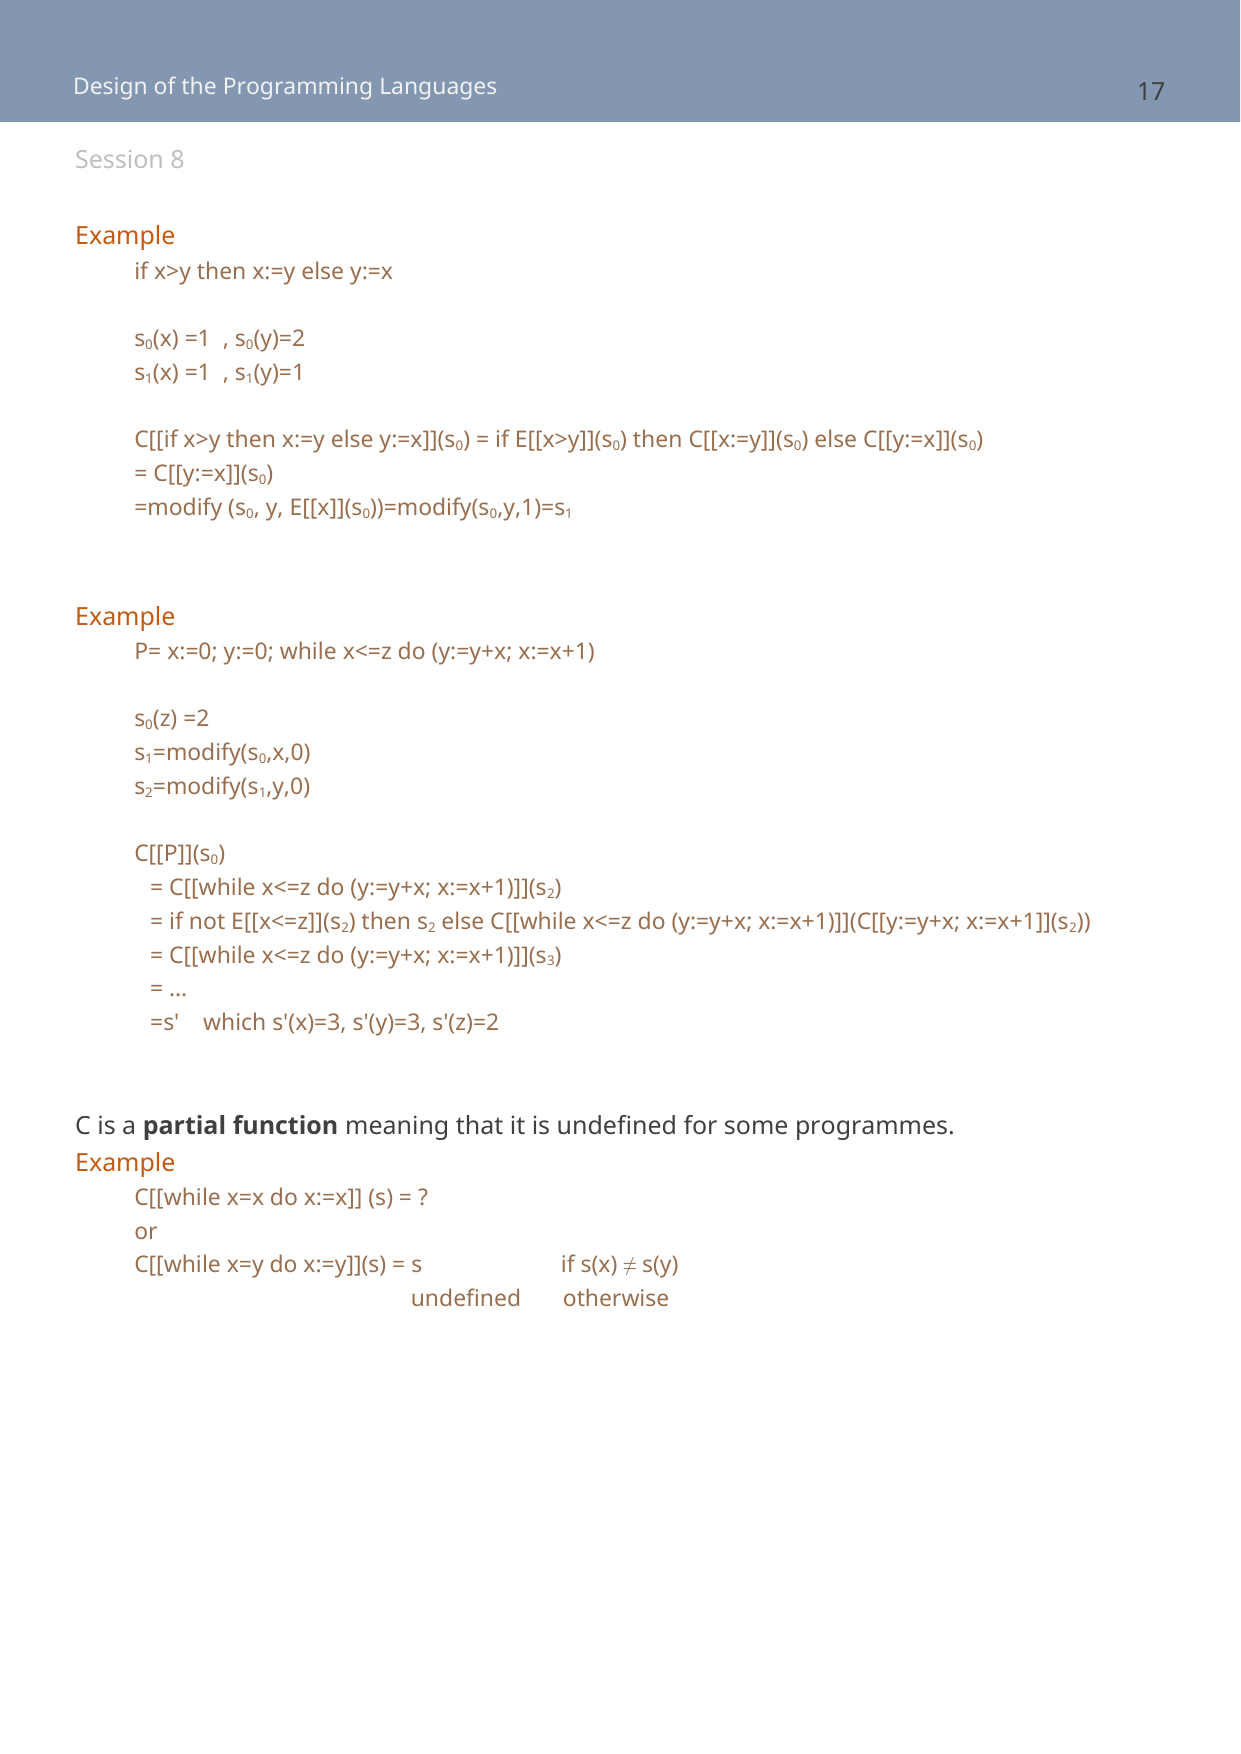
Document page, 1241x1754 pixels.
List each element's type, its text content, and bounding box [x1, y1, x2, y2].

text C[[while x=x do x:=x]] (s) = ? [134, 1181, 1165, 1212]
text s0(z) =2 [134, 702, 1165, 734]
text =s' which s'(x)=3, s'(y)=3, s'(z)=2 [134, 1006, 1165, 1037]
text C is a partial function meaning that it is undefined for some programmes. [75, 1107, 1165, 1141]
text = … [134, 972, 1165, 1004]
text s1(x) =1 , s1(y)=1 [134, 356, 1165, 387]
text C[[if x>y then x:=y else y:=x]](s0) = if E[[x>y]](s0) then C[[x:=y]](s0) else C[[y:=x]](s0) [134, 423, 1165, 454]
text or [134, 1215, 1165, 1246]
text Example [75, 218, 1165, 252]
text Session 8 [75, 142, 1165, 176]
text = C[[while x<=z do (y:=y+x; x:=x+1)]](s3) [134, 939, 1165, 970]
text P= x:=0; y:=0; while x<=z do (y:=y+x; x:=x+1) [134, 635, 1165, 666]
text C[[P]](s0) [134, 837, 1165, 869]
text s1=modify(s0,x,0) [134, 736, 1165, 767]
text = C[[y:=x]](s0) [134, 457, 1165, 488]
text if x>y then x:=y else y:=x [134, 254, 1165, 286]
text Example [75, 598, 1165, 632]
text C[[while x=y do x:=y]](s) = s if s(x) ≠ s(y) [134, 1248, 1165, 1280]
text = if not E[[x<=z]](s2) then s2 else C[[while x<=z do (y:=y+x; x:=x+1)]](C[[y:=y+x; x:=x+1]](s2)) [134, 905, 1165, 936]
text s0(x) =1 , s0(y)=2 [134, 322, 1165, 353]
text =modify (s0, y, E[[x]](s0))=modify(s0,y,1)=s1 [134, 491, 1165, 522]
text s2=modify(s1,y,0) [134, 770, 1165, 801]
text undefined otherwise [134, 1282, 1165, 1313]
text Example [75, 1144, 1165, 1178]
text = C[[while x<=z do (y:=y+x; x:=x+1)]](s2) [134, 871, 1165, 902]
